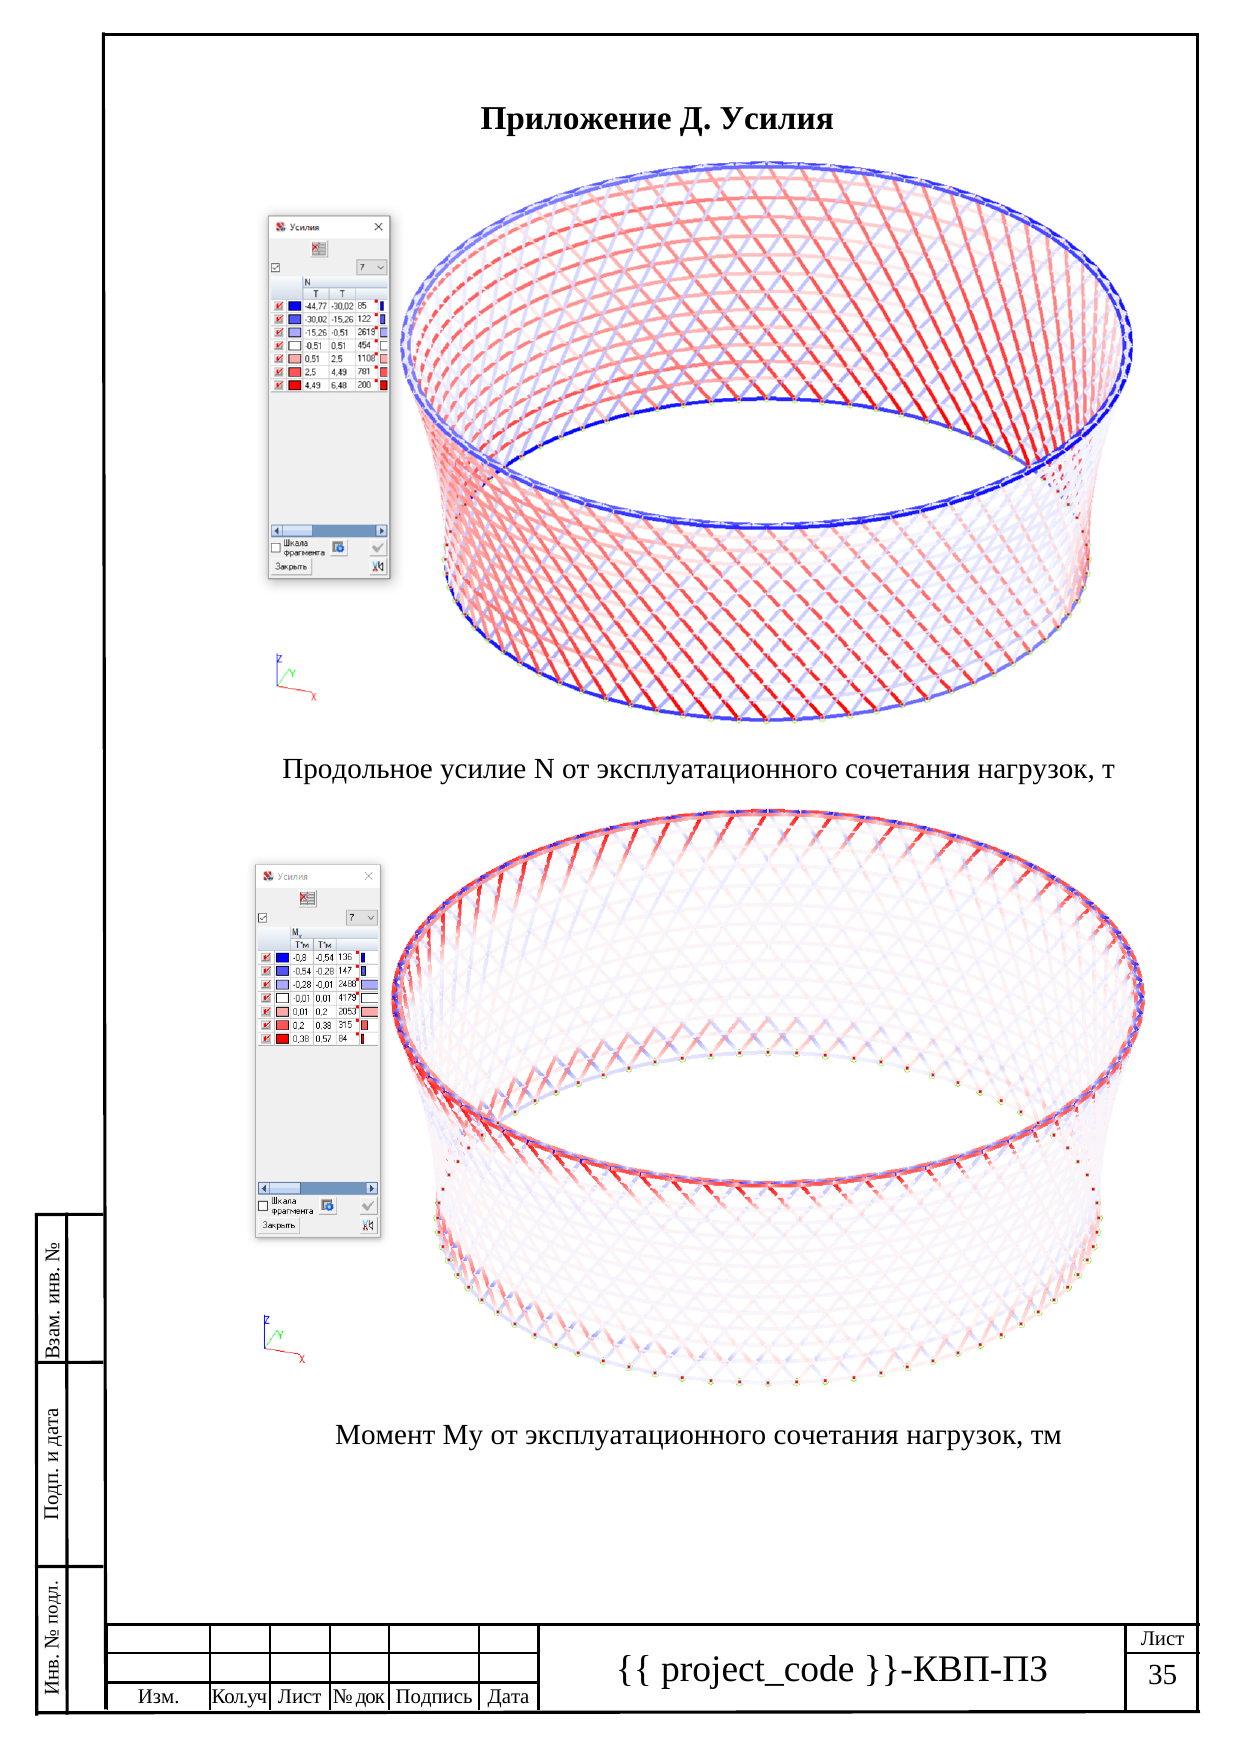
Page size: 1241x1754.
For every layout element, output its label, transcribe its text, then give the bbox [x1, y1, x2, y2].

picture [256, 155, 1141, 735]
text Момент My от эксплуатационного сочетания нагрузок, тм [148, 1417, 1166, 1451]
text Продольное усилие N от эксплуатационного сочетания нагрузок, т [148, 751, 1166, 785]
text Приложение Д. Усилия [148, 98, 1166, 137]
picture [245, 801, 1152, 1401]
